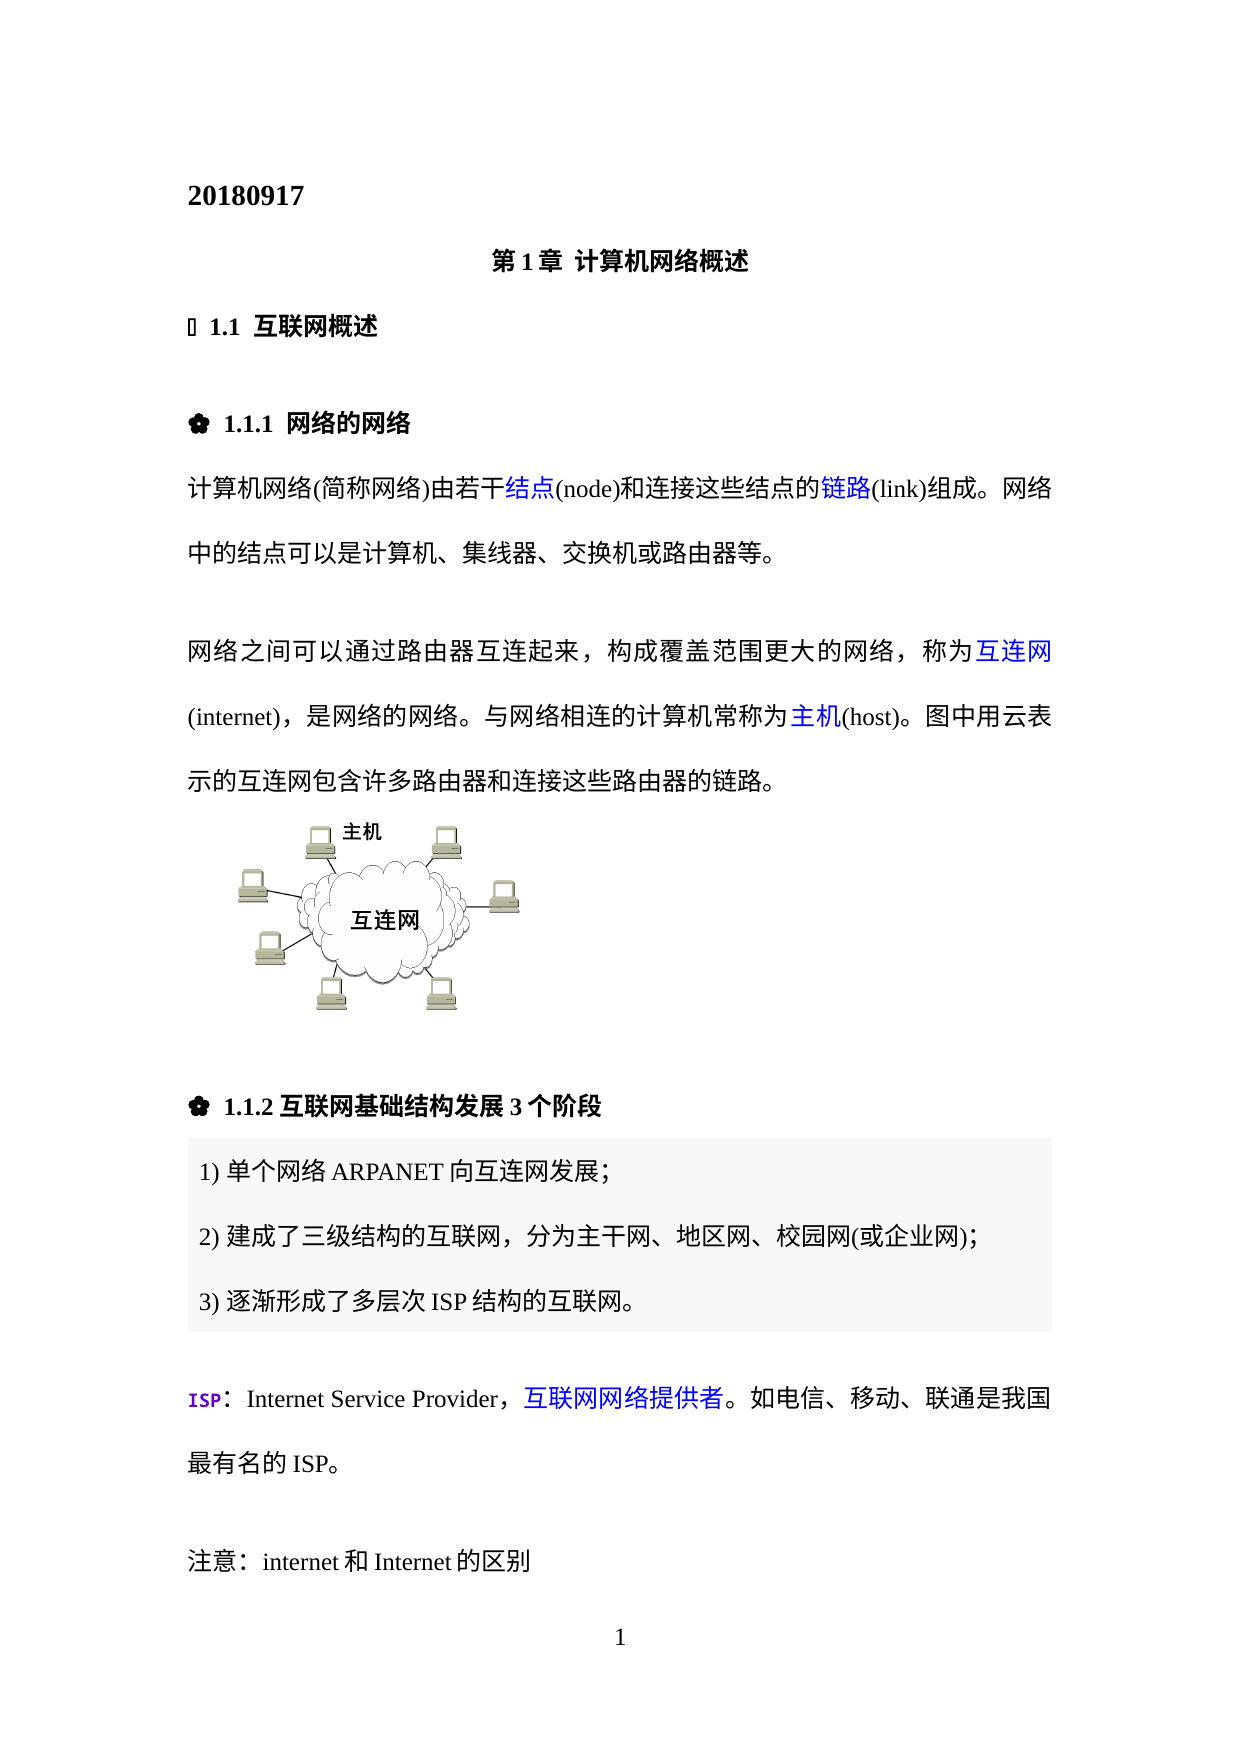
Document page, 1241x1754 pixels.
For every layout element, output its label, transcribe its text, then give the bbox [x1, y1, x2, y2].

text 注意：internet和Internet的区别 [187, 1527, 1053, 1592]
text ISP：Internet Service Provider，互联网网络提供者。如电信、移动、联通是我国最有名的ISP。 [187, 1364, 1053, 1494]
picture [237, 812, 520, 1010]
text 1.1 互联网概述 [187, 292, 1053, 357]
text 1.1.2 互联网基础结构发展3个阶段 [187, 1072, 1053, 1137]
table_header 1) 单个网络ARPANET向互连网发展； 2) 建成了三级结构的互联网，分为主干网、地区网、校园网(或企业网)； 3) 逐渐形成了多层次ISP结构的互联网。 [188, 1137, 1052, 1332]
text 网络之间可以通过路由器互连起来，构成覆盖范围更大的网络，称为互连网(internet)，是网络的网络。与网络相连的计算机常称为主机(host)。图中用云表示的互连网包含许多路由器和连接这些路由器的链路。 [187, 617, 1053, 812]
text 第1章 计算机网络概述 [187, 227, 1053, 292]
text 1.1.1 网络的网络 [187, 389, 1053, 454]
text 计算机网络(简称网络)由若干结点(node)和连接这些结点的链路(link)组成。网络中的结点可以是计算机、集线器、交换机或路由器等。 [187, 454, 1053, 584]
text 20180917 [187, 162, 1053, 227]
